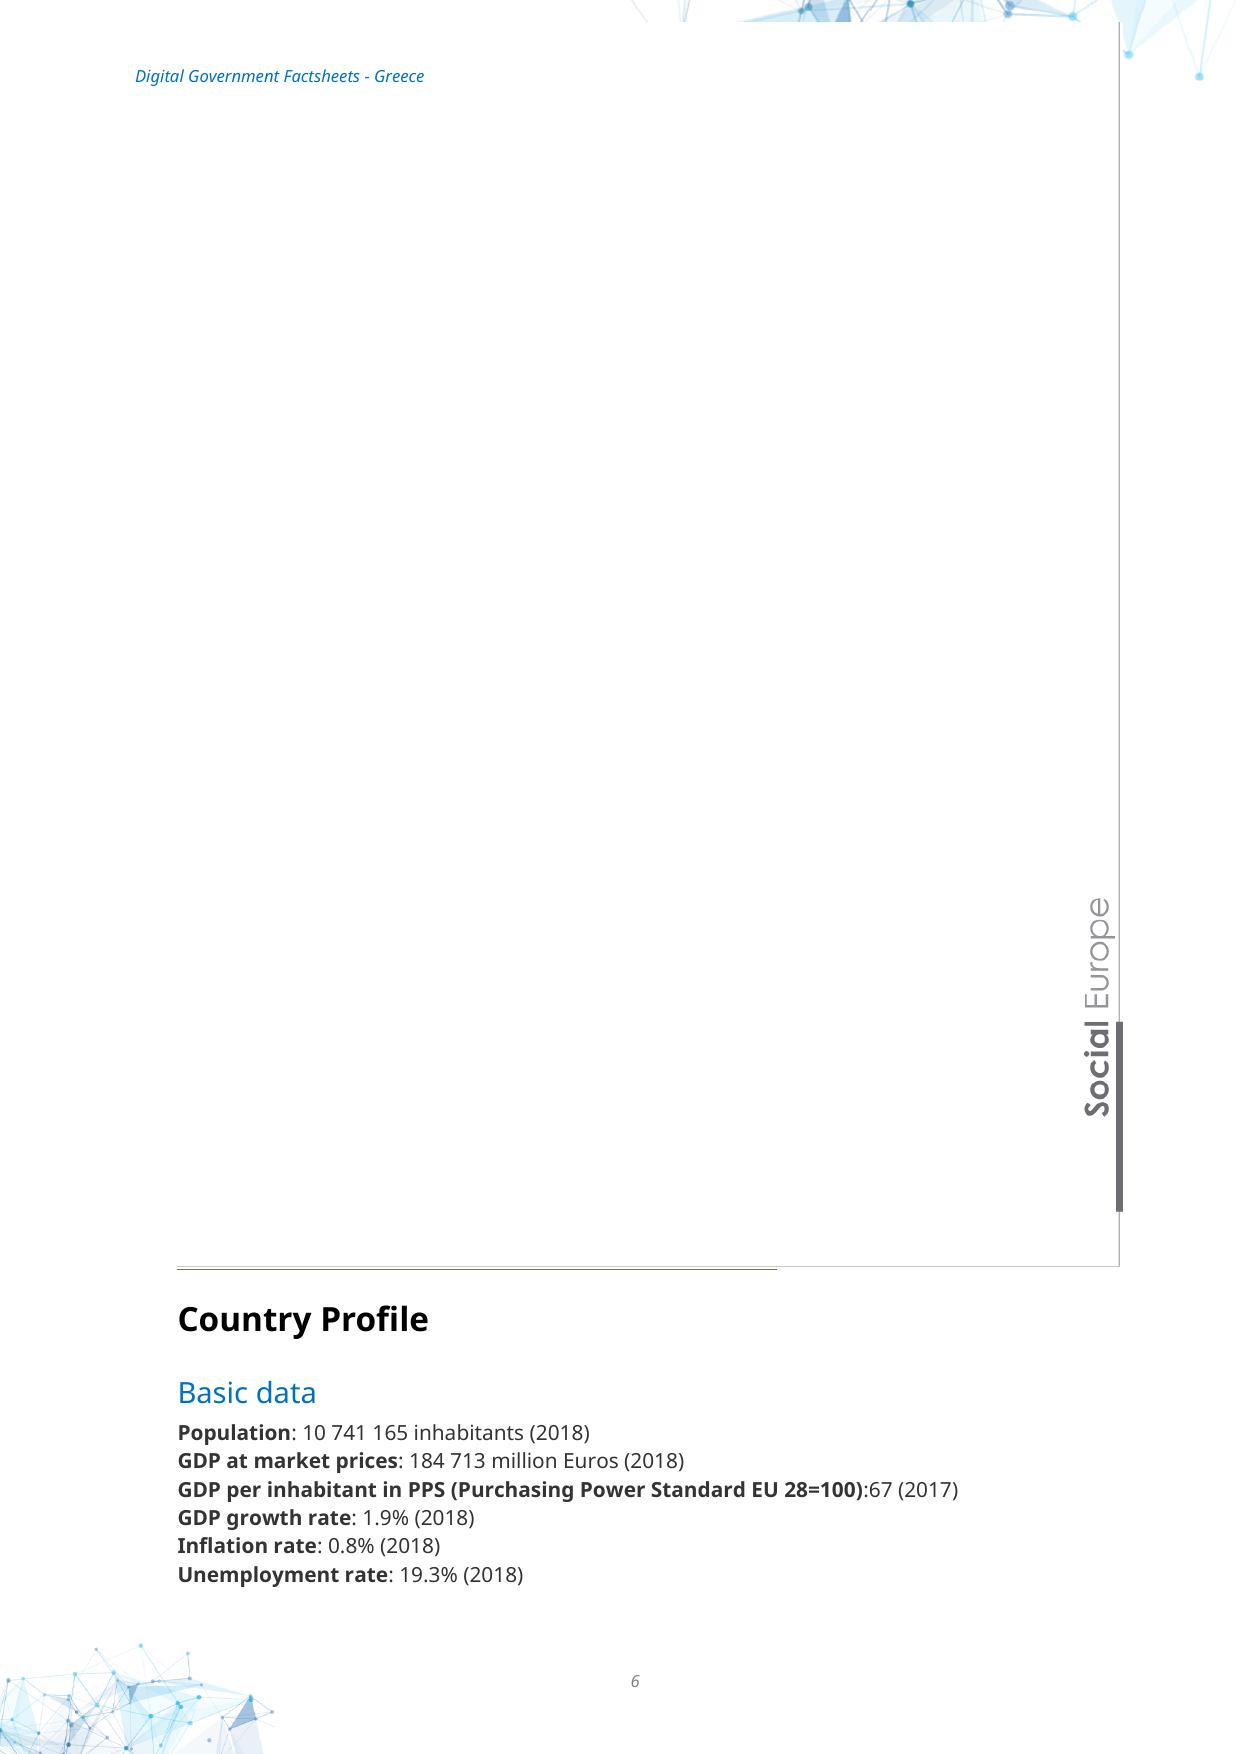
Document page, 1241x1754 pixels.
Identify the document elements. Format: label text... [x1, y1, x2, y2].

text GDP per inhabitant in PPS (Purchasing Power Standard EU 28=100):67 (2017) [177, 1475, 1092, 1503]
text Population: 10 741 165 inhabitants (2018) [177, 1418, 1092, 1446]
text GDP growth rate: 1.9% (2018) [177, 1503, 1092, 1532]
text Unemployment rate: 19.3% (2018) [177, 1560, 1092, 1588]
subtitle Basic data [177, 1372, 1092, 1412]
subtitle Country Profile [177, 1295, 1092, 1341]
text Inflation rate: 0.8% (2018) [177, 1532, 1092, 1560]
picture [177, 22, 1123, 1267]
text GDP at market prices: 184 713 million Euros (2018) [177, 1446, 1092, 1475]
